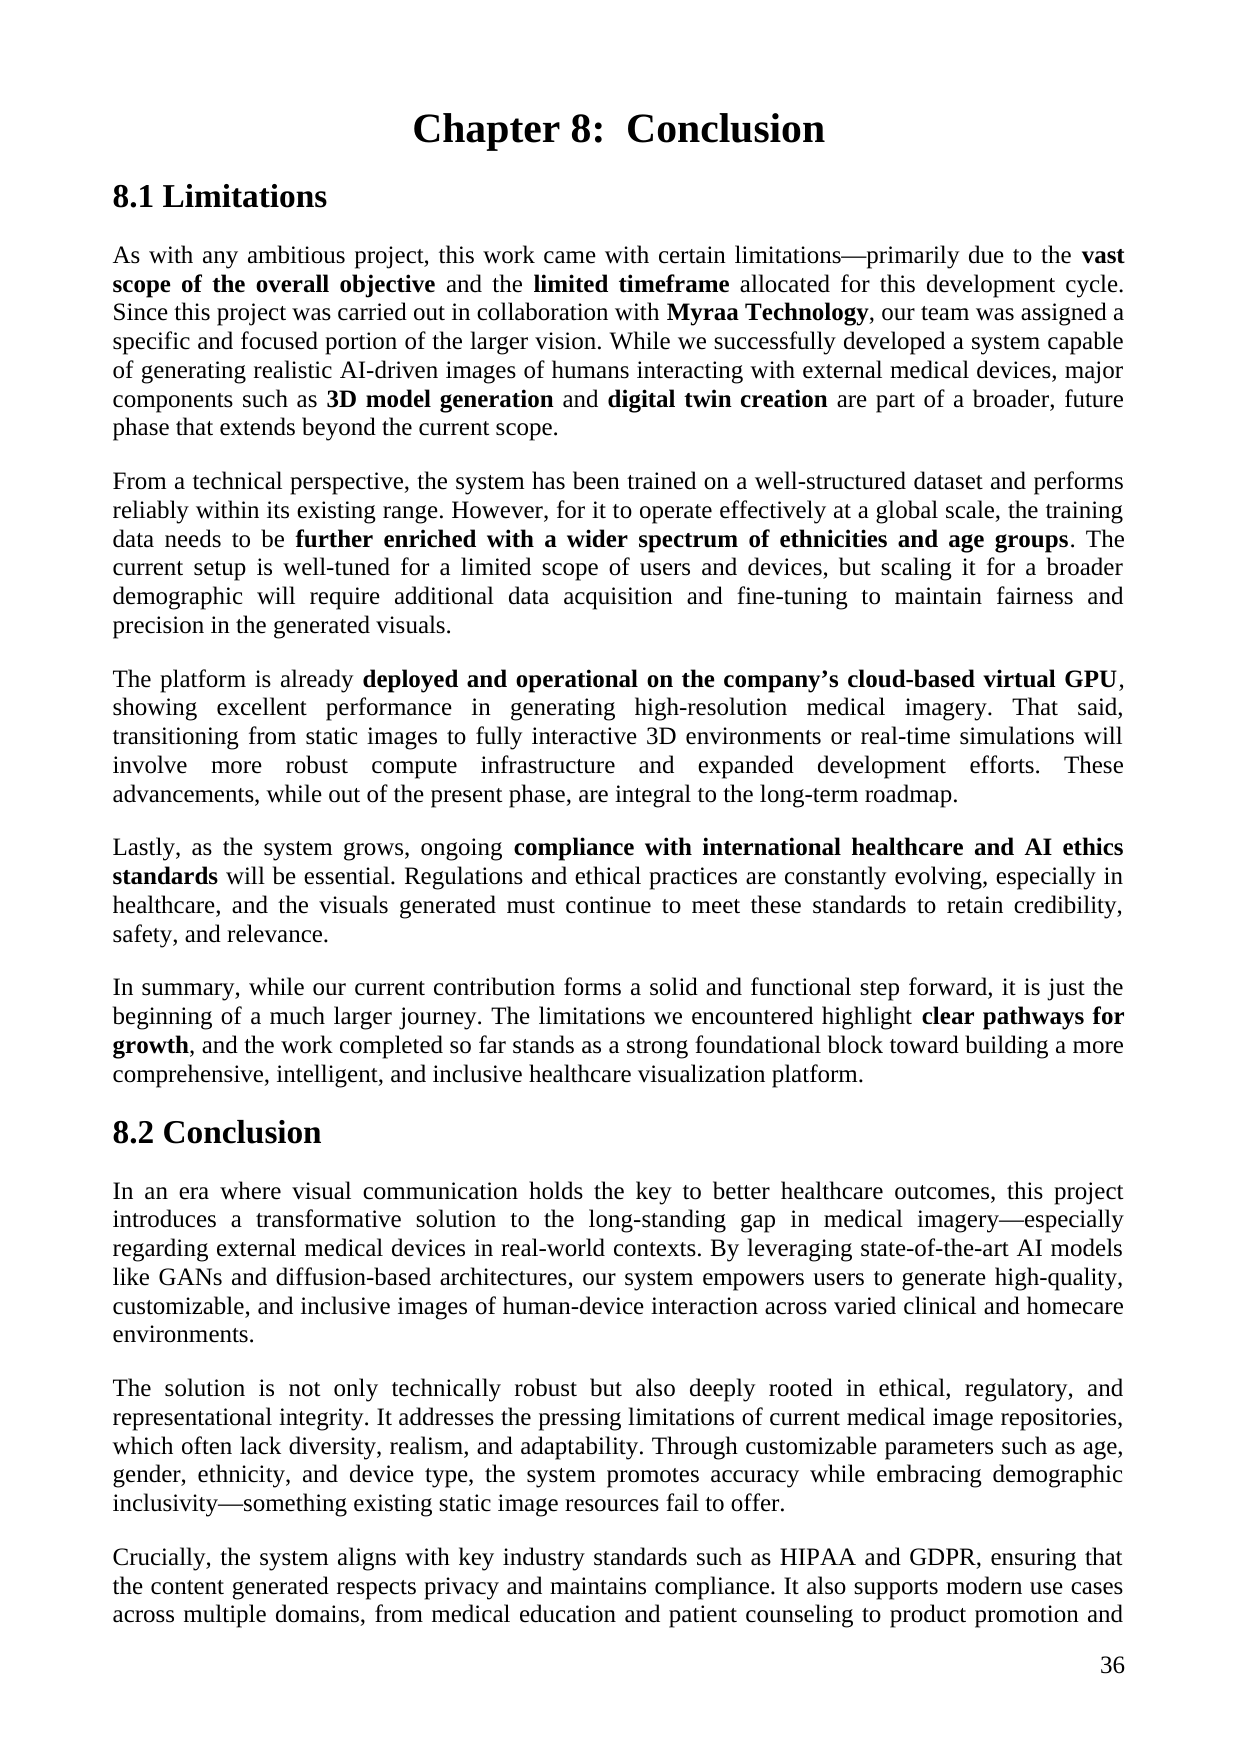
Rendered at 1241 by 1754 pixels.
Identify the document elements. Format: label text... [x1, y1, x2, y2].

text As with any ambitious project, this work came with certain limitations—primarily due to the vast scope of the overall objective and the limited timeframe allocated for this development cycle. Since this project was carried out in collaboration with Myraa Technology, our team was assigned a specific and focused portion of the larger vision. While we successfully developed a system capable of generating realistic AI-driven images of humans interacting with external medical devices, major components such as 3D model generation and digital twin creation are part of a broader, future phase that extends beyond the current scope. [112, 240, 1124, 441]
text Chapter 8: Conclusion [112, 104, 1124, 152]
text In an era where visual communication holds the key to better healthcare outcomes, this project introduces a transformative solution to the long-standing gap in medical imagery—especially regarding external medical devices in real-world contexts. By leveraging state-of-the-art AI models like GANs and diffusion-based architectures, our system empowers users to generate high-quality, customizable, and inclusive images of human-device interaction across varied clinical and homecare environments. [112, 1176, 1124, 1348]
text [112, 1542, 1124, 1628]
text The solution is not only technically robust but also deeply rooted in ethical, regulatory, and representational integrity. It addresses the pressing limitations of current medical image repositories, which often lack diversity, realism, and adaptability. Through customizable parameters such as age, gender, ethnicity, and device type, the system promotes accuracy while embracing demographic inclusivity—something existing static image resources fail to offer. [112, 1373, 1124, 1517]
text The platform is already deployed and operational on the company’s cloud-based virtual GPU, showing excellent performance in generating high-resolution medical imagery. That said, transitioning from static images to fully interactive 3D environments or real-time simulations will involve more robust compute infrastructure and expanded development efforts. These advancements, while out of the present phase, are integral to the long-term roadmap. [112, 664, 1124, 807]
text Lastly, as the system grows, ongoing compliance with international healthcare and AI ethics standards will be essential. Regulations and ethical practices are constantly evolving, especially in healthcare, and the visuals generated must continue to meet these standards to retain credibility, safety, and relevance. [112, 832, 1124, 947]
subtitle 8.1 Limitations [112, 177, 1124, 215]
subtitle 8.2 Conclusion [112, 1112, 1124, 1151]
text In summary, while our current contribution forms a solid and functional step forward, it is just the beginning of a much larger journey. The limitations we encountered highlight clear pathways for growth, and the work completed so far stands as a strong foundational block toward building a more comprehensive, intelligent, and inclusive healthcare visualization platform. [112, 972, 1124, 1087]
text From a technical perspective, the system has been trained on a well-structured dataset and performs reliably within its existing range. However, for it to operate effectively at a global scale, the training data needs to be further enriched with a wider spectrum of ethnicities and age groups. The current setup is well-tuned for a limited scope of users and devices, but scaling it for a broader demographic will require additional data acquisition and fine-tuning to maintain fairness and precision in the generated visuals. [112, 466, 1124, 639]
